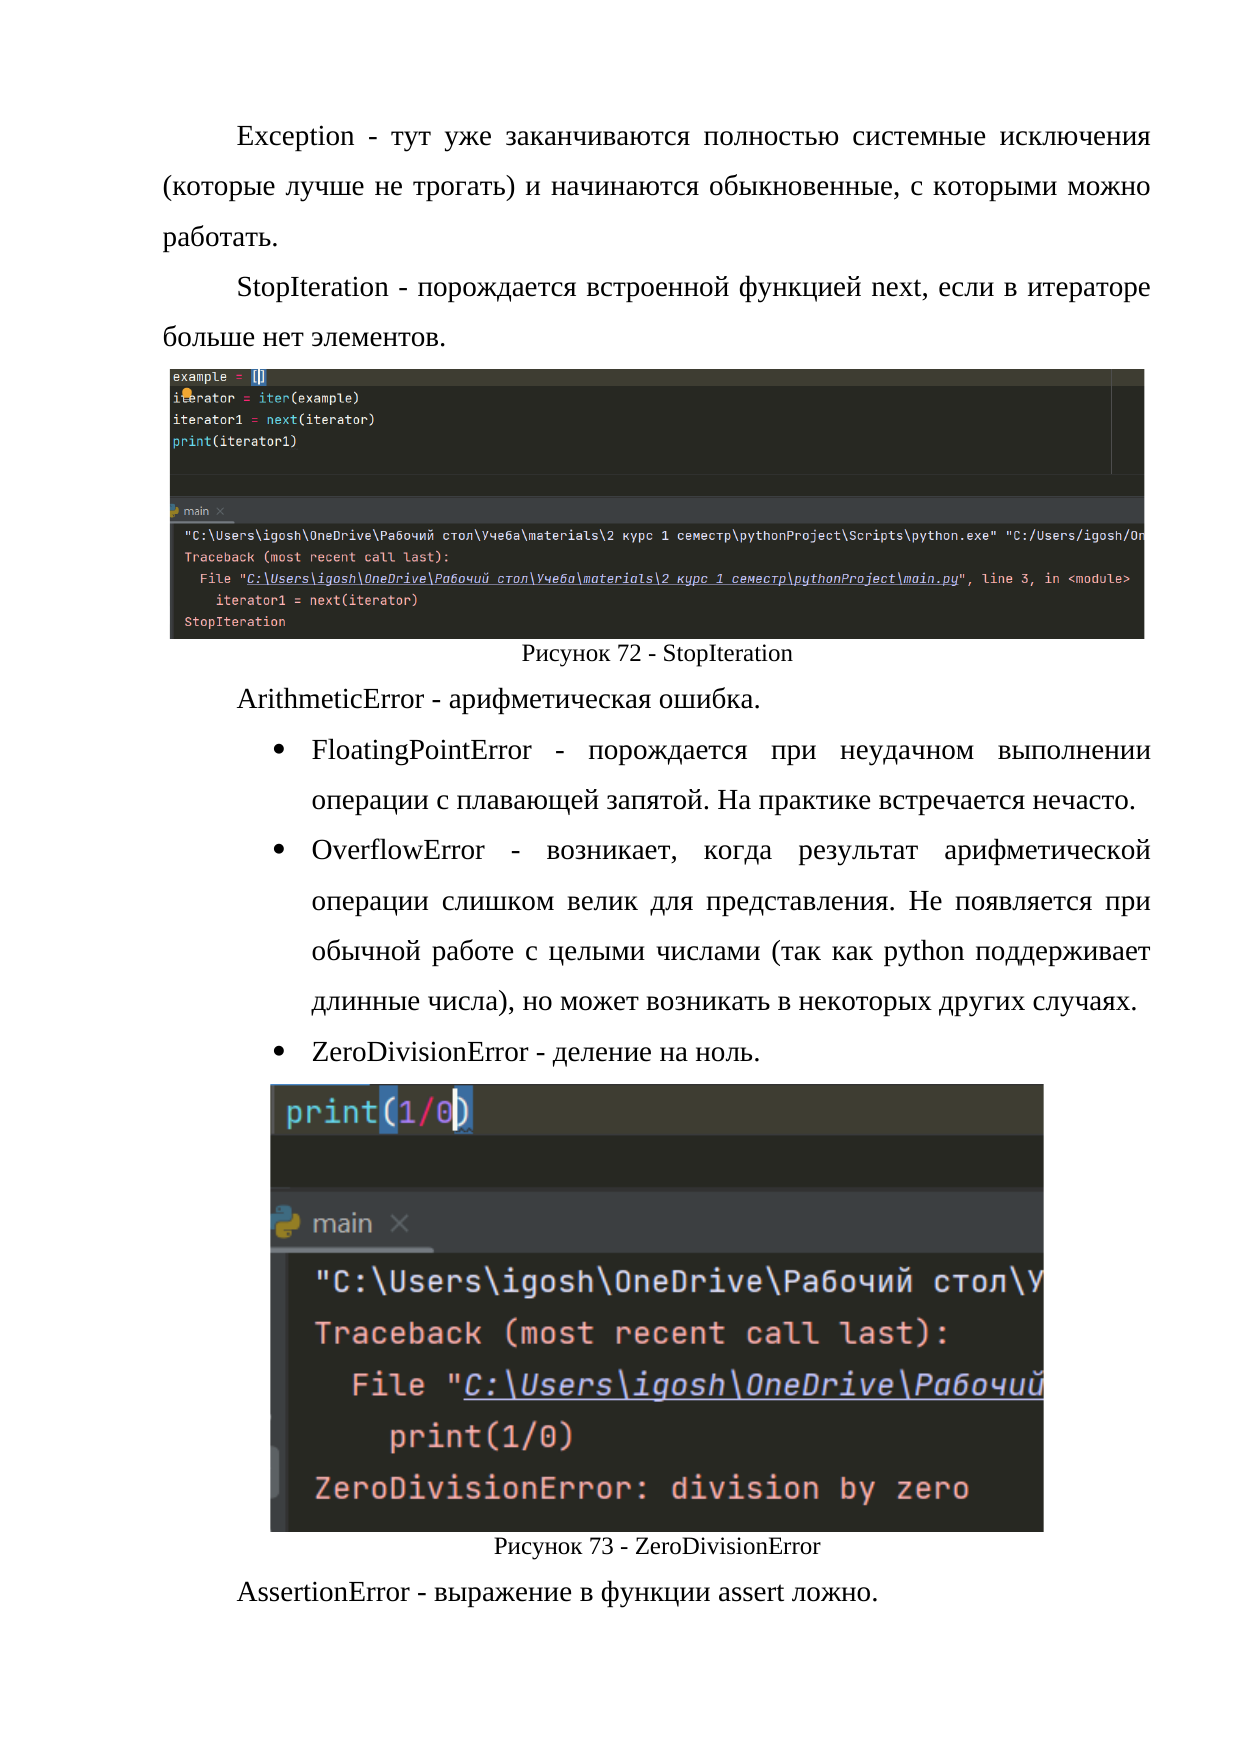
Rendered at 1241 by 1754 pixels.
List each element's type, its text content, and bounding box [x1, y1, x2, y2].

text AssertionError - выражение в функции assert ложно. [162, 1574, 1152, 1608]
text Рисунок 73 - ZeroDivisionError [162, 1531, 1152, 1560]
text StopIteration - порождается встроенной функцией next, если в итераторе больше нет элементов. [162, 269, 1152, 353]
picture [169, 369, 1145, 639]
picture [270, 1084, 1044, 1532]
list ZeroDivisionError - деление на ноль. [274, 1034, 1152, 1067]
list FloatingPointError - порождается при неудачном выполнении операции с плавающей запятой. На практике встречается нечасто. [274, 732, 1152, 816]
text Рисунок 72 - StopIteration [162, 638, 1152, 667]
text ArithmeticError - арифметическая ошибка. [162, 681, 1152, 715]
list OverflowError - возникает, когда результат арифметической операции слишком велик для представления. Не появляется при обычной работе с целыми числами (так как python поддерживает длинные числа), но может возникать в некоторых других случаях. [274, 832, 1152, 1017]
text Exception - тут уже заканчиваются полностью системные исключения (которые лучше не трогать) и начинаются обыкновенные, с которыми можно работать. [162, 118, 1152, 252]
